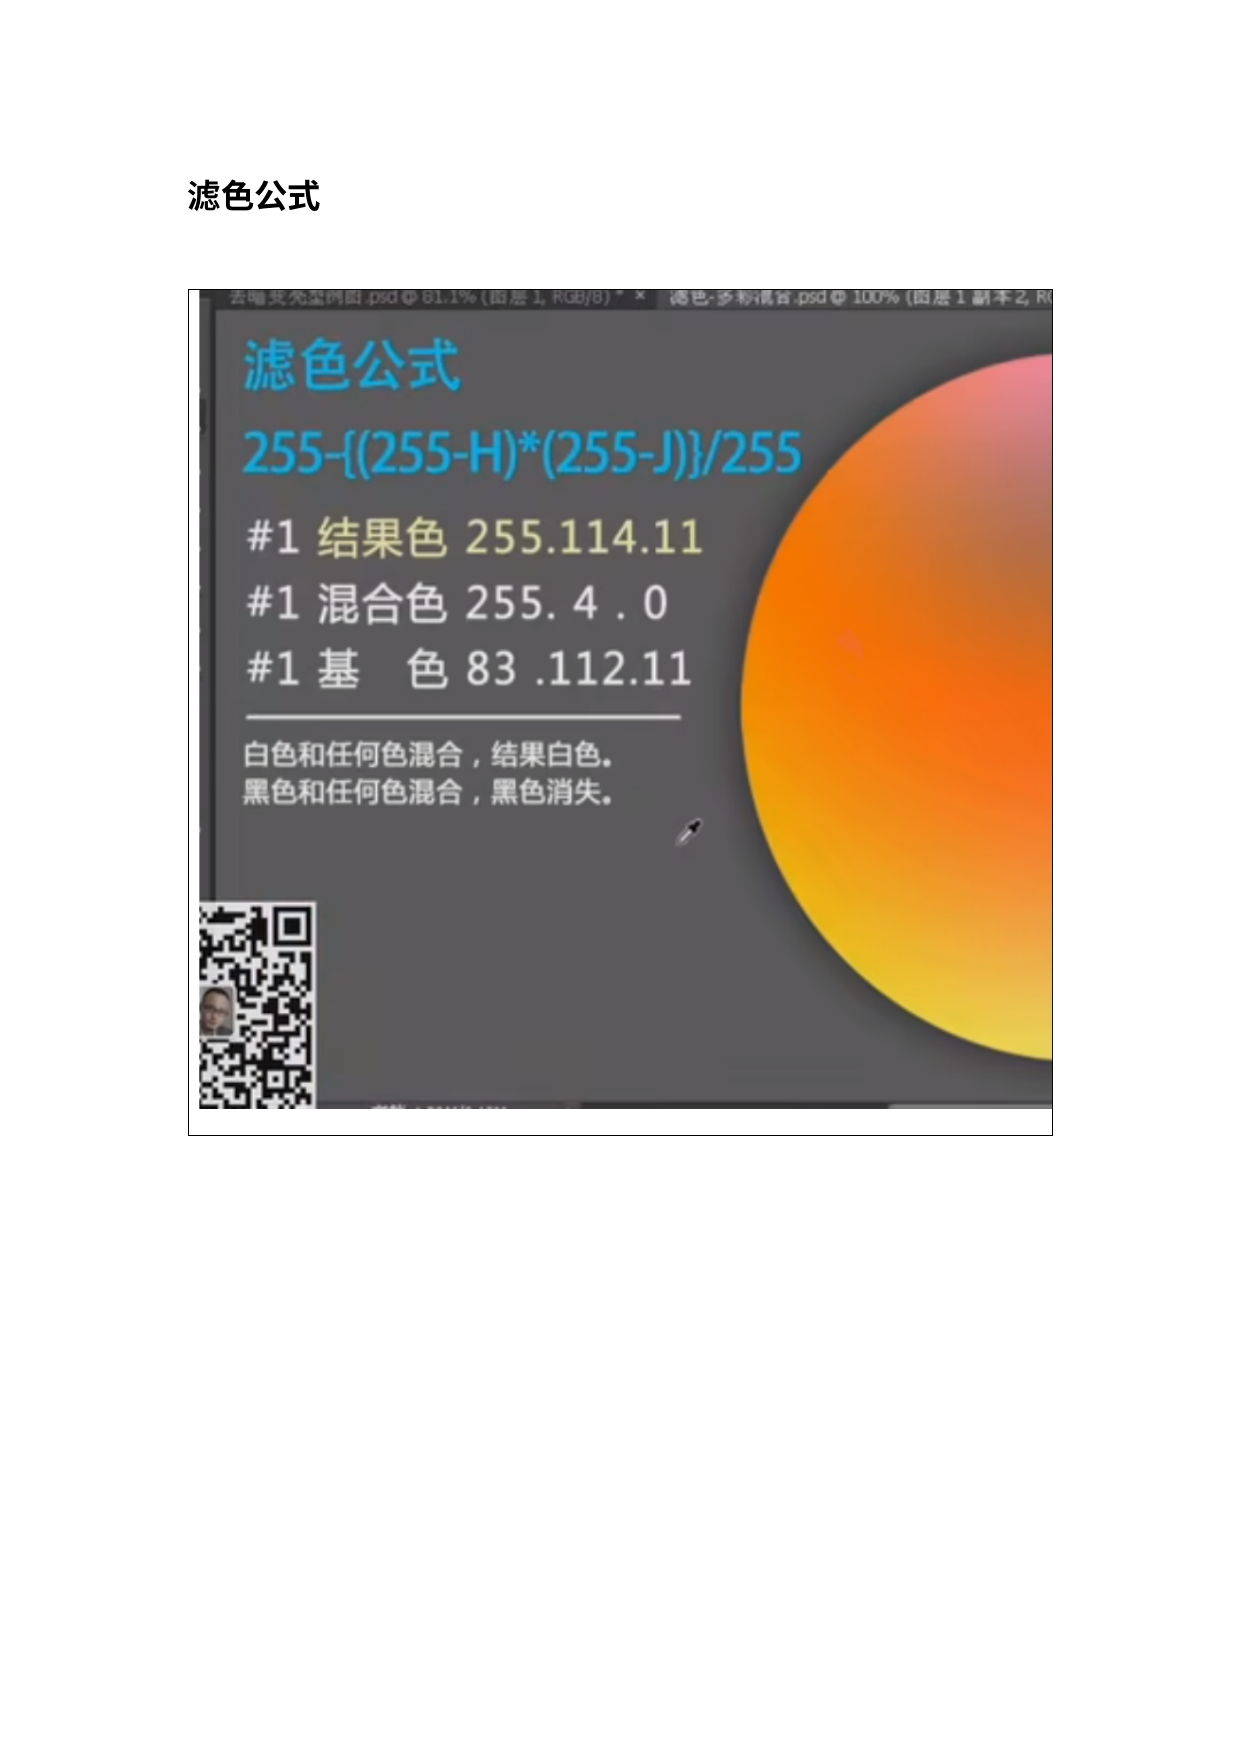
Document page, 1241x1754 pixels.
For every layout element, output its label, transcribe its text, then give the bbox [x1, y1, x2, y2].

picture [199, 290, 1053, 1109]
table_header [189, 290, 1052, 1135]
subtitle 滤色公式 [187, 162, 1053, 227]
